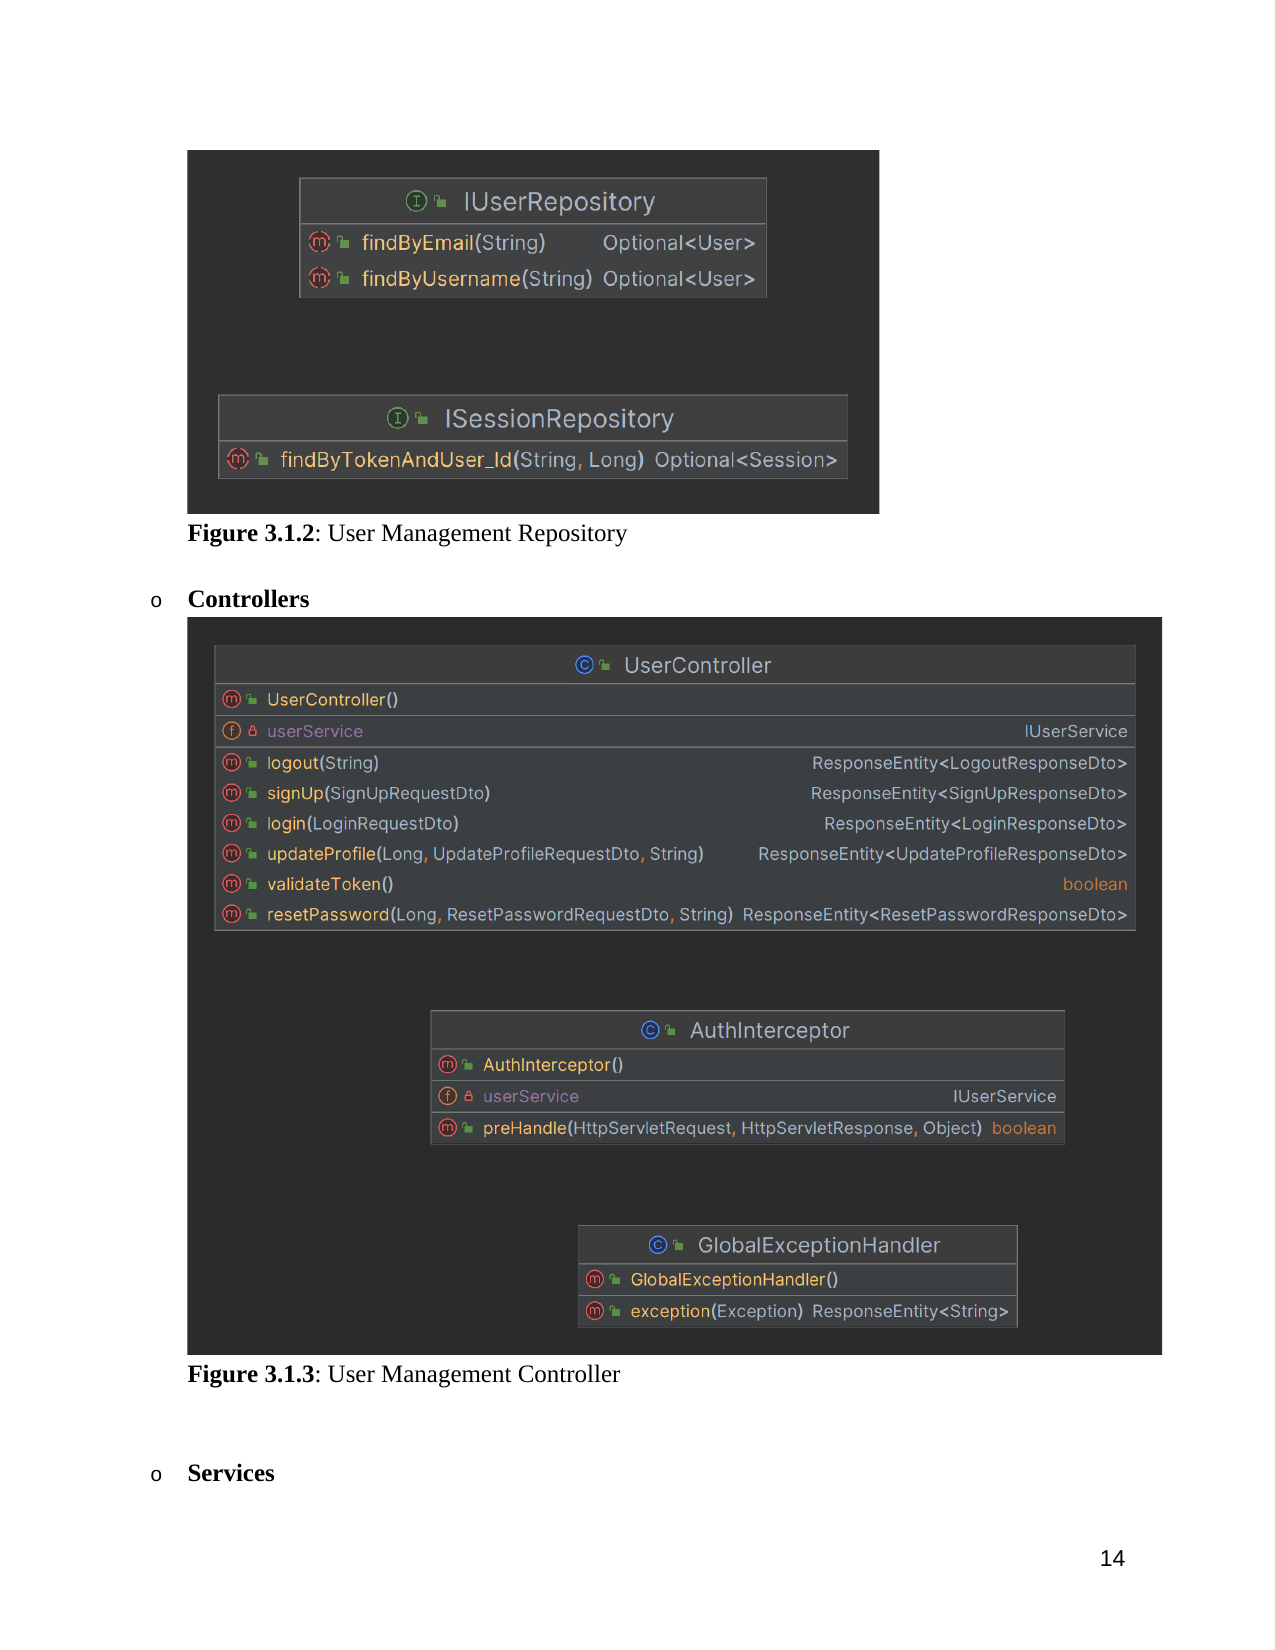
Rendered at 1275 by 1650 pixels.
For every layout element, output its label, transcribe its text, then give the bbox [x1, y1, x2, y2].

picture [187, 150, 880, 514]
text Figure 3.1.2: User Management Repository [187, 518, 1125, 547]
list Controllers [150, 584, 1125, 613]
picture [187, 617, 1163, 1355]
list Services [150, 1458, 1125, 1487]
text Figure 3.1.3: User Management Controller [187, 1359, 1125, 1387]
